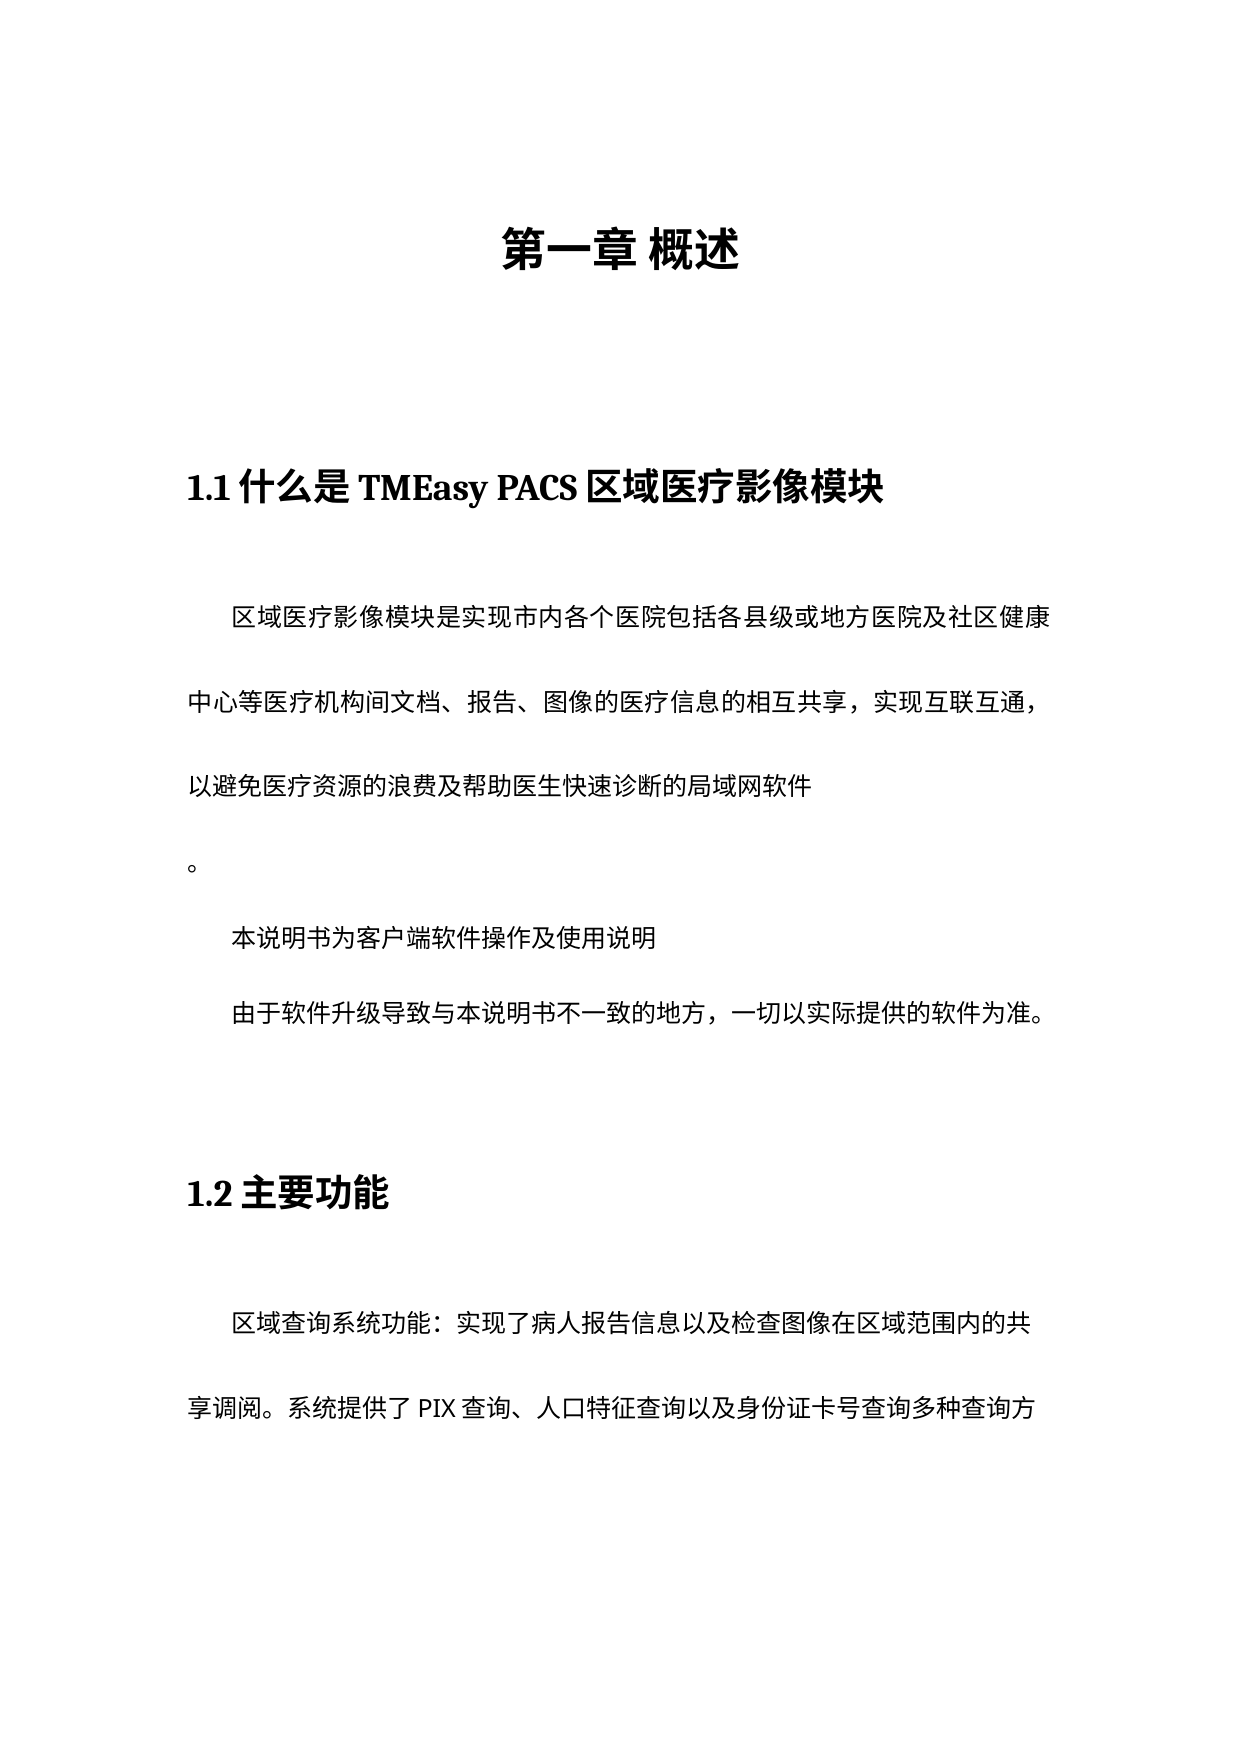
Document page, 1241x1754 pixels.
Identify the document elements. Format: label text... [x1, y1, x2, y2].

subtitle 1.1什么是TMEasy PACS区域医疗影像模块 [187, 451, 1053, 516]
text 区域医疗影像模块是实现市内各个医院包括各县级或地方医院及社区健康中心等医疗机构间文档、报告、图像的医疗信息的相互共享，实现互联互通，以避免医疗资源的浪费及帮助医生快速诊断的局域网软件 [187, 583, 1053, 817]
subtitle 第一章 概述 [187, 197, 1053, 295]
subtitle 1.2主要功能 [187, 1158, 1053, 1223]
text 由于软件升级导致与本说明书不一致的地方，一切以实际提供的软件为准。 [187, 979, 1053, 1044]
text 本说明书为客户端软件操作及使用说明 [187, 904, 1053, 969]
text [187, 1289, 1053, 1439]
text 。 [187, 828, 1053, 893]
